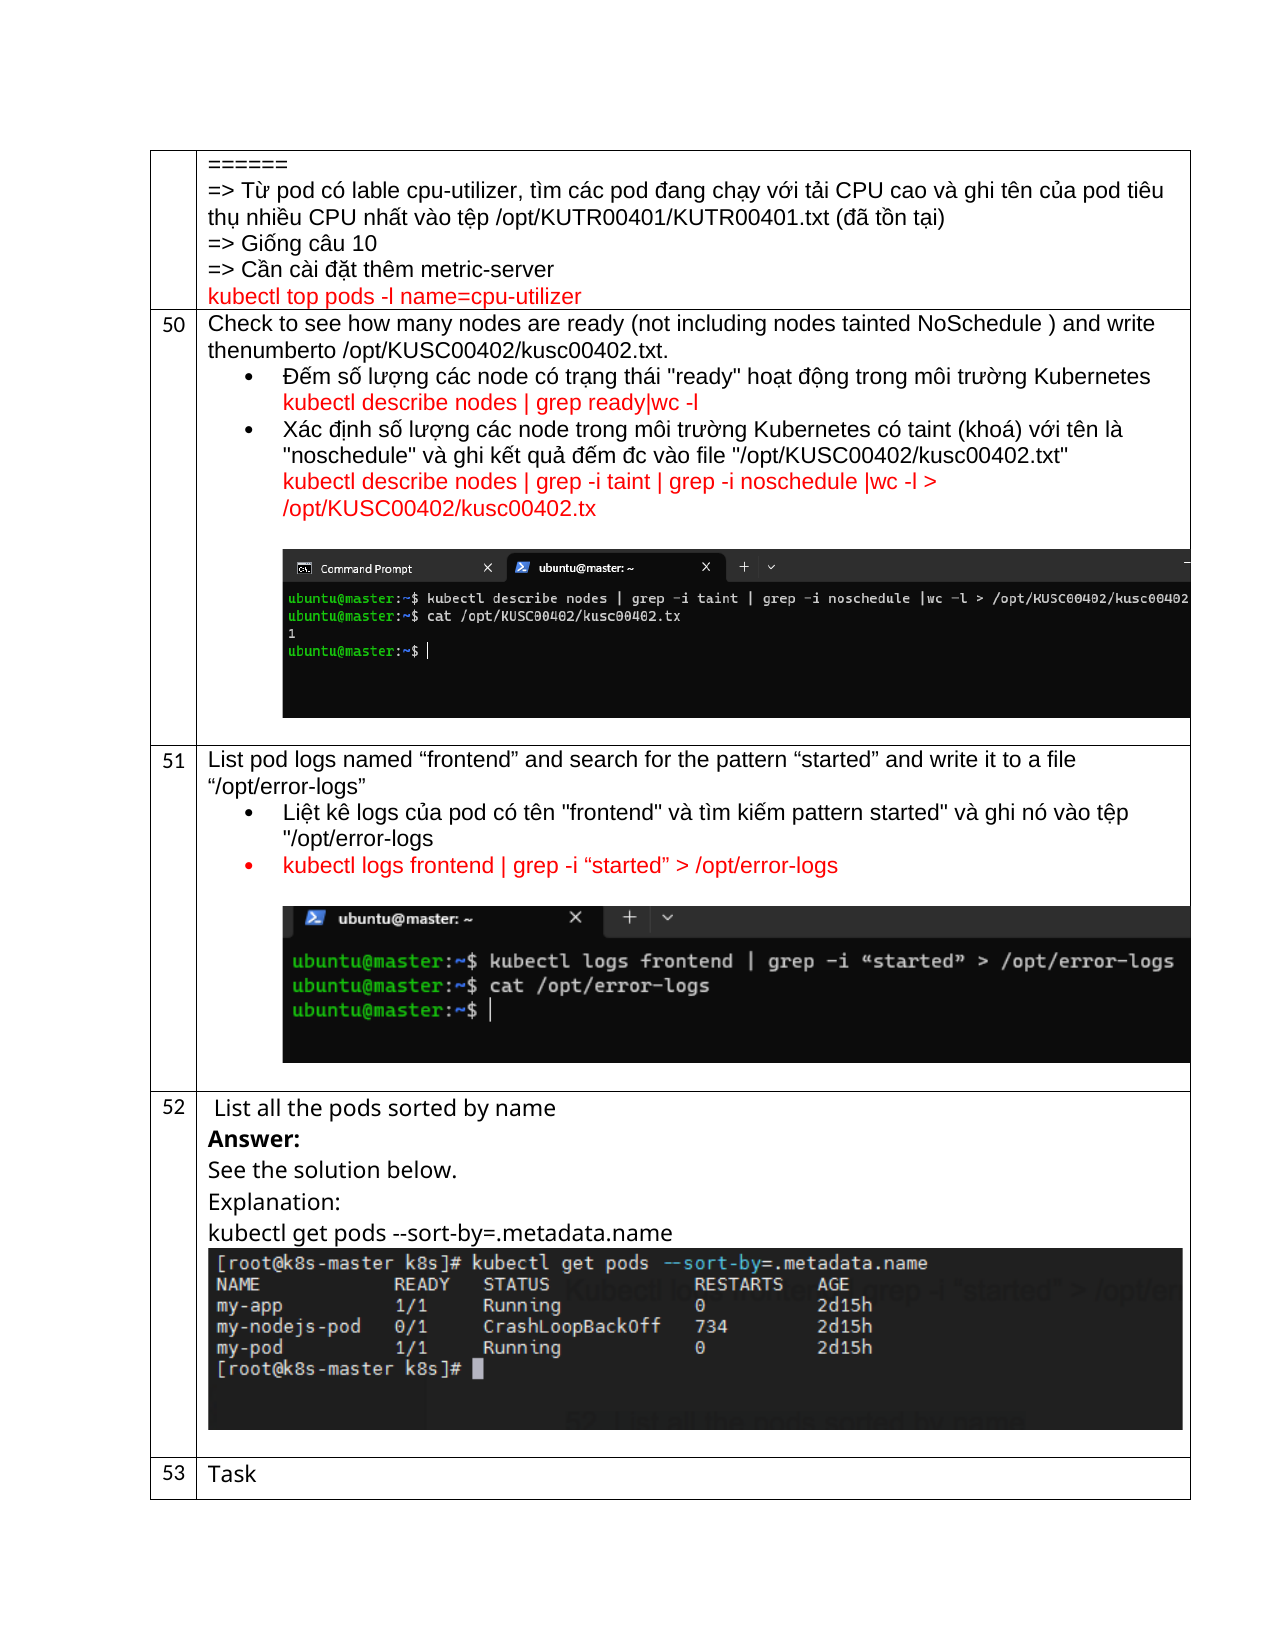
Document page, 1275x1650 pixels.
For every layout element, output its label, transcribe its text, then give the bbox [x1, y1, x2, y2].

table_cell Check to see how many nodes are ready (not including nodes tainted NoSchedule ) and write thenumberto /opt/KUSC00402/kusc00402.txt. Đếm số lượng các node có trạng thái "ready" hoạt động trong môi trường Kubernetes kubectl describe nodes | grep ready|wc -l Xác định số lượng các node trong môi trường Kubernetes có taint (khoá) với tên là "noschedule" và ghi kết quả đếm đc vào file "/opt/KUSC00402/kusc00402.txt" kubectl describe nodes | grep -i taint | grep -i noschedule |wc -l > /opt/KUSC00402/kusc00402.tx [197, 310, 1190, 745]
table_cell List all the pods sorted by name Answer: See the solution below. Explanation: kubectl get pods --sort-by=.metadata.name [197, 1092, 1190, 1457]
table_cell 52 [151, 1092, 196, 1457]
table_cell 50 [151, 310, 196, 745]
table_cell 51 [151, 746, 196, 1091]
picture [282, 906, 1191, 1063]
table_cell 49 [151, 151, 196, 309]
picture [282, 549, 1191, 718]
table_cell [197, 1458, 1190, 1499]
table_cell List pod logs named “frontend” and search for the pattern “started” and write it to a file “/opt/error-logs” Liệt kê logs của pod có tên "frontend" và tìm kiếm pattern started" và ghi nó vào tệp "/opt/error-logs kubectl logs frontend | grep -i “started” > /opt/error-logs [197, 746, 1190, 1091]
table_cell 53 [151, 1458, 196, 1499]
picture [207, 1248, 1183, 1430]
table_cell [197, 151, 1190, 309]
